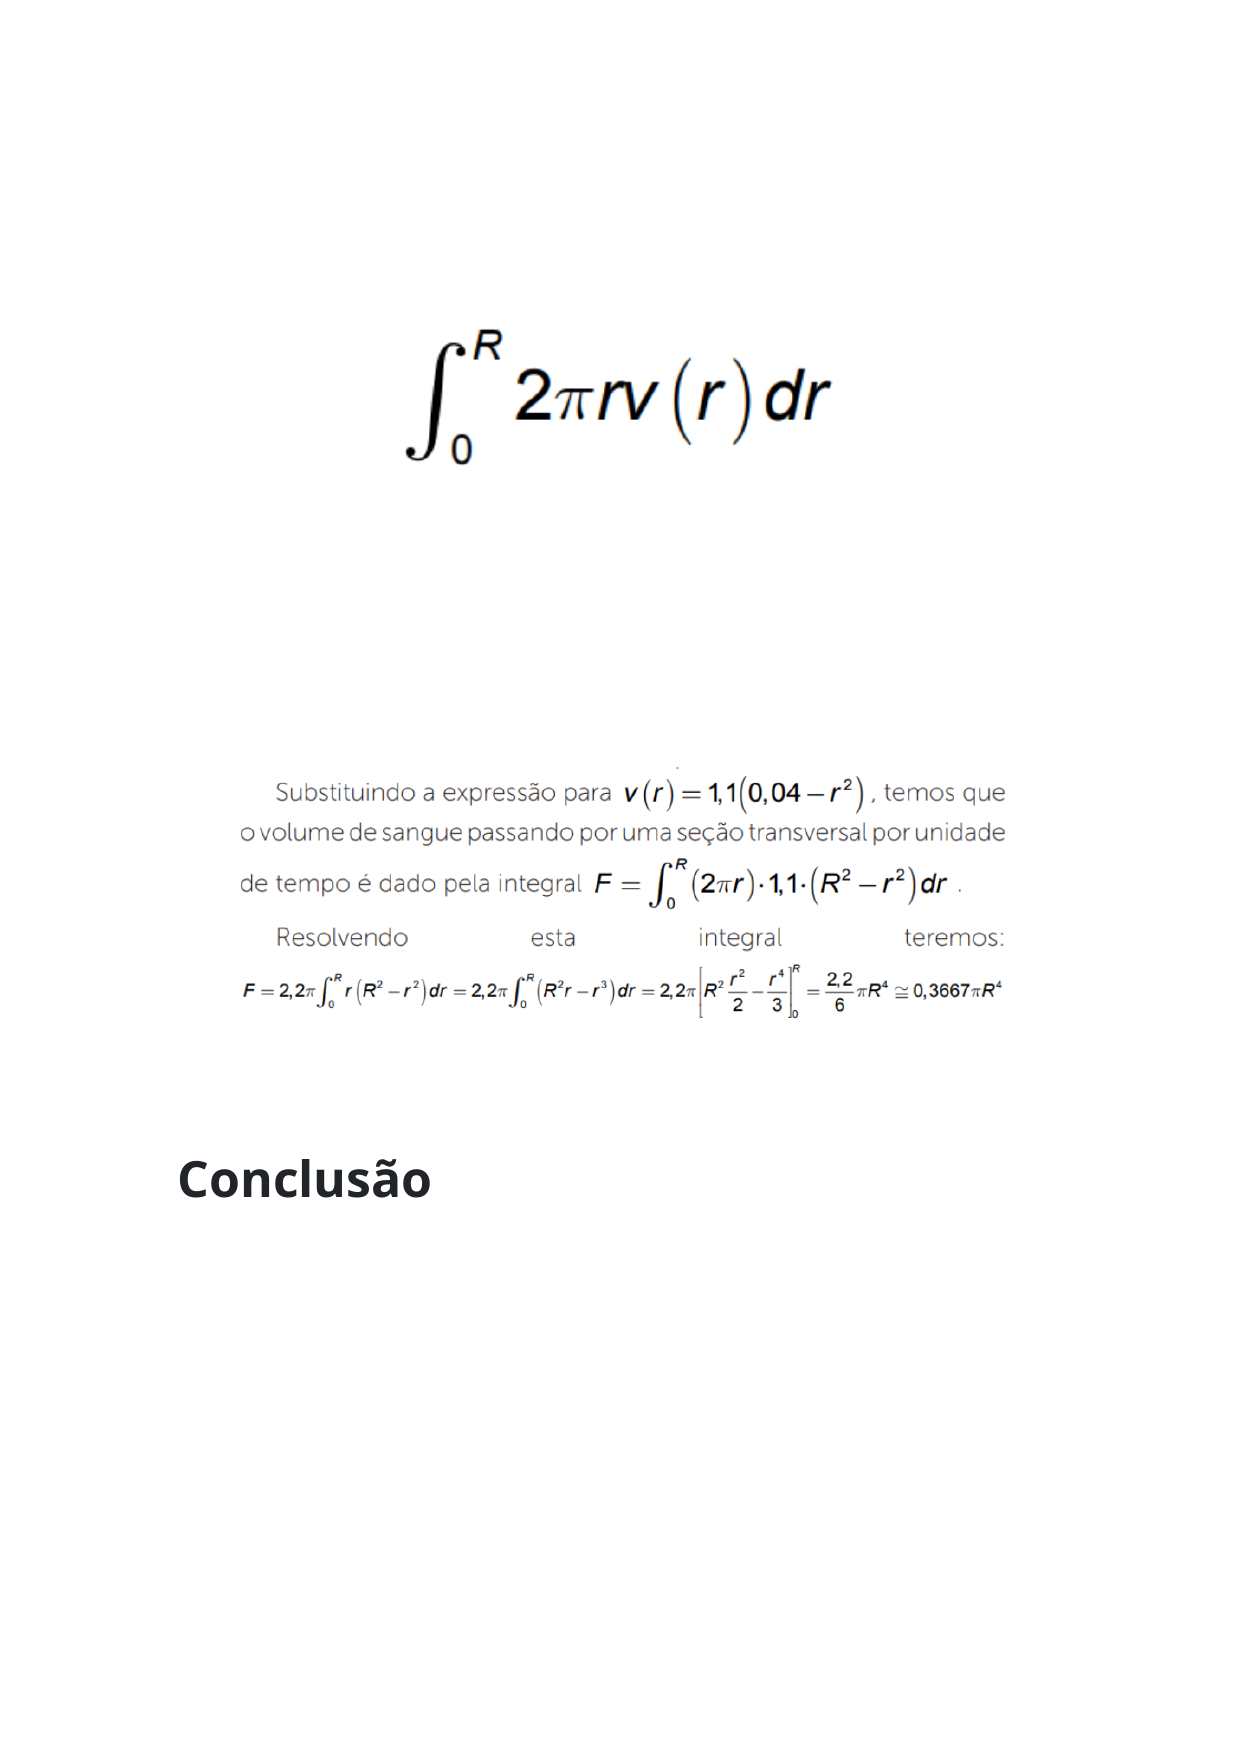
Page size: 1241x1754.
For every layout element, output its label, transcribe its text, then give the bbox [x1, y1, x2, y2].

text Conclusão [177, 1145, 1063, 1212]
picture [177, 147, 1063, 1145]
